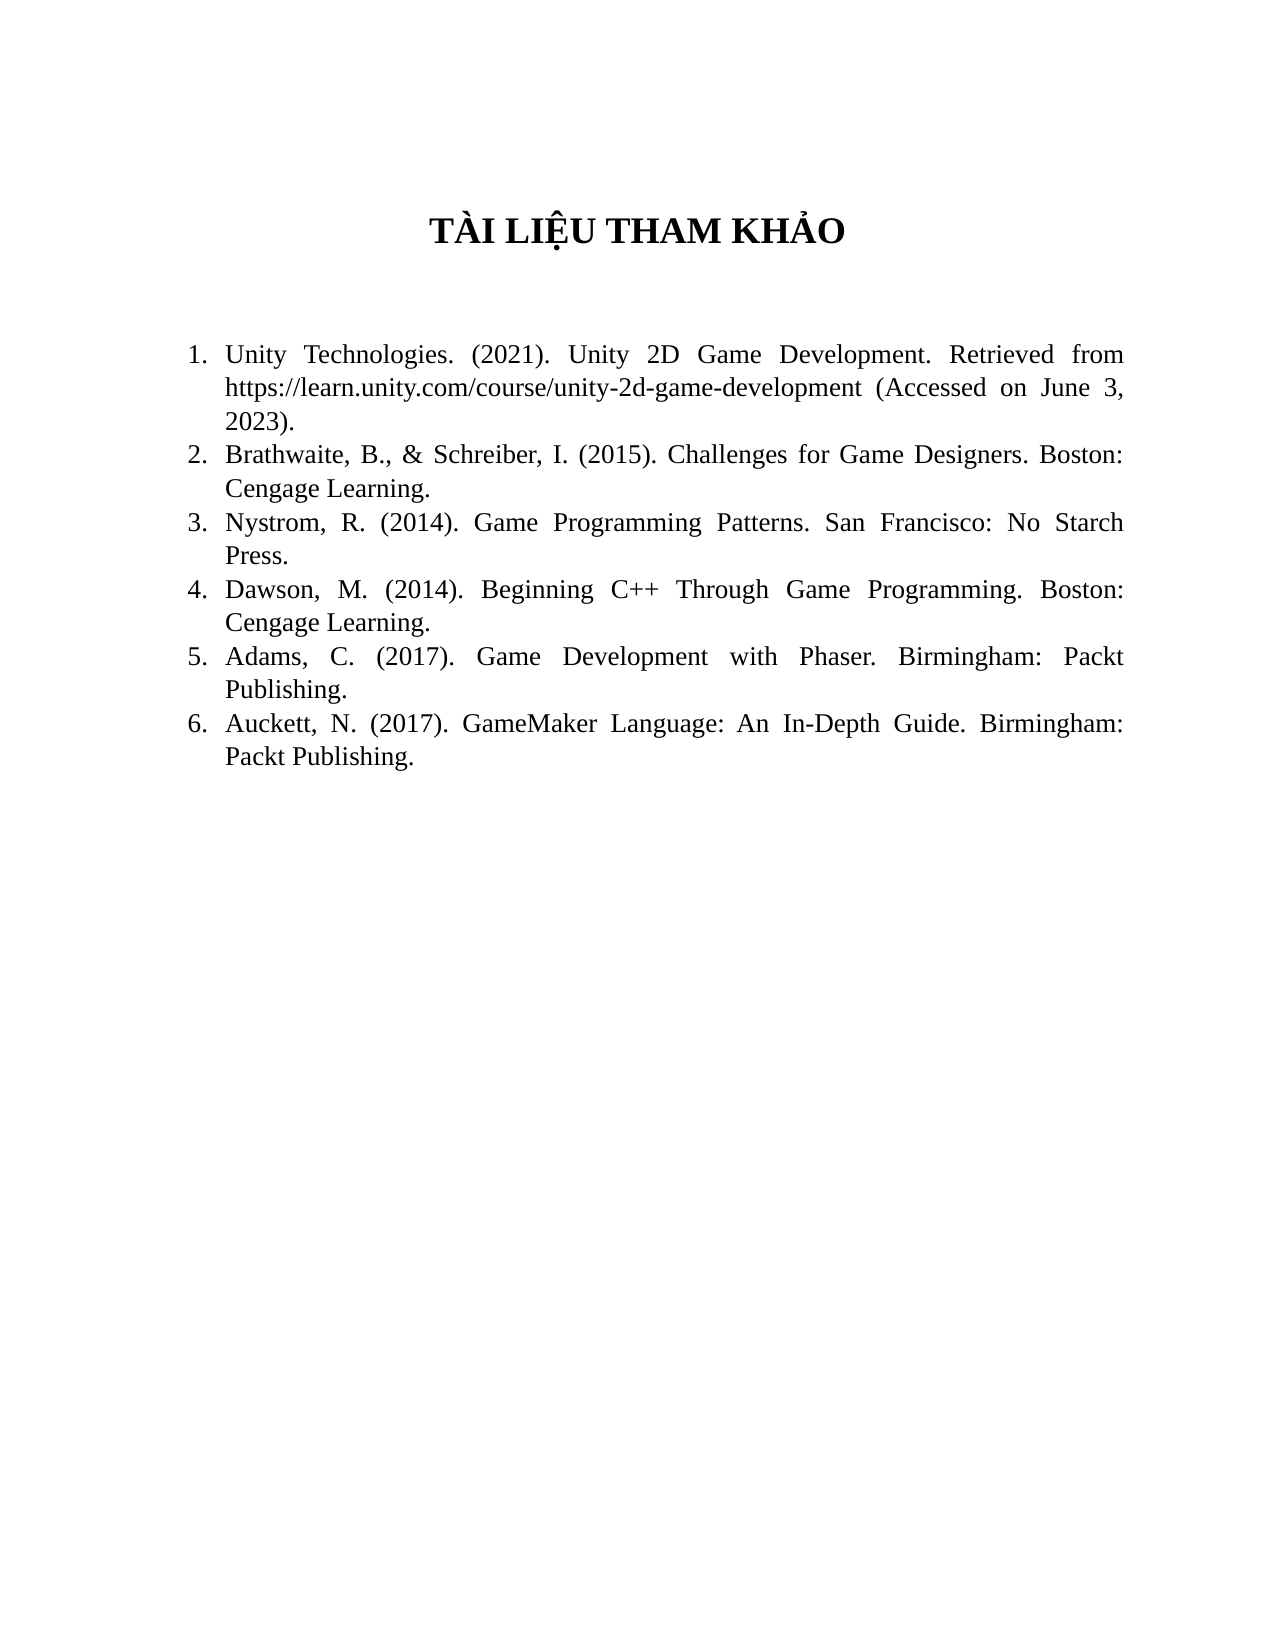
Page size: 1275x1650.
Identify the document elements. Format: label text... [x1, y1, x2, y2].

list Brathwaite, B., & Schreiber, I. (2015). Challenges for Game Designers. Boston: Cengage Learning. [187, 438, 1125, 503]
list Auckett, N. (2017). GameMaker Language: An In-Depth Guide. Birmingham: Packt Publishing. [187, 707, 1125, 772]
list Nystrom, R. (2014). Game Programming Patterns. San Francisco: No Starch Press. [187, 506, 1125, 570]
list Unity Technologies. (2021). Unity 2D Game Development. Retrieved from https://learn.unity.com/course/unity-2d-game-development (Accessed on June 3, 2023). [187, 338, 1125, 436]
list Adams, C. (2017). Game Development with Phaser. Birmingham: Packt Publishing. [187, 640, 1125, 704]
list Dawson, M. (2014). Beginning C++ Through Game Programming. Boston: Cengage Learning. [187, 573, 1125, 637]
subtitle TÀI LIỆU THAM KHẢO [150, 208, 1125, 252]
